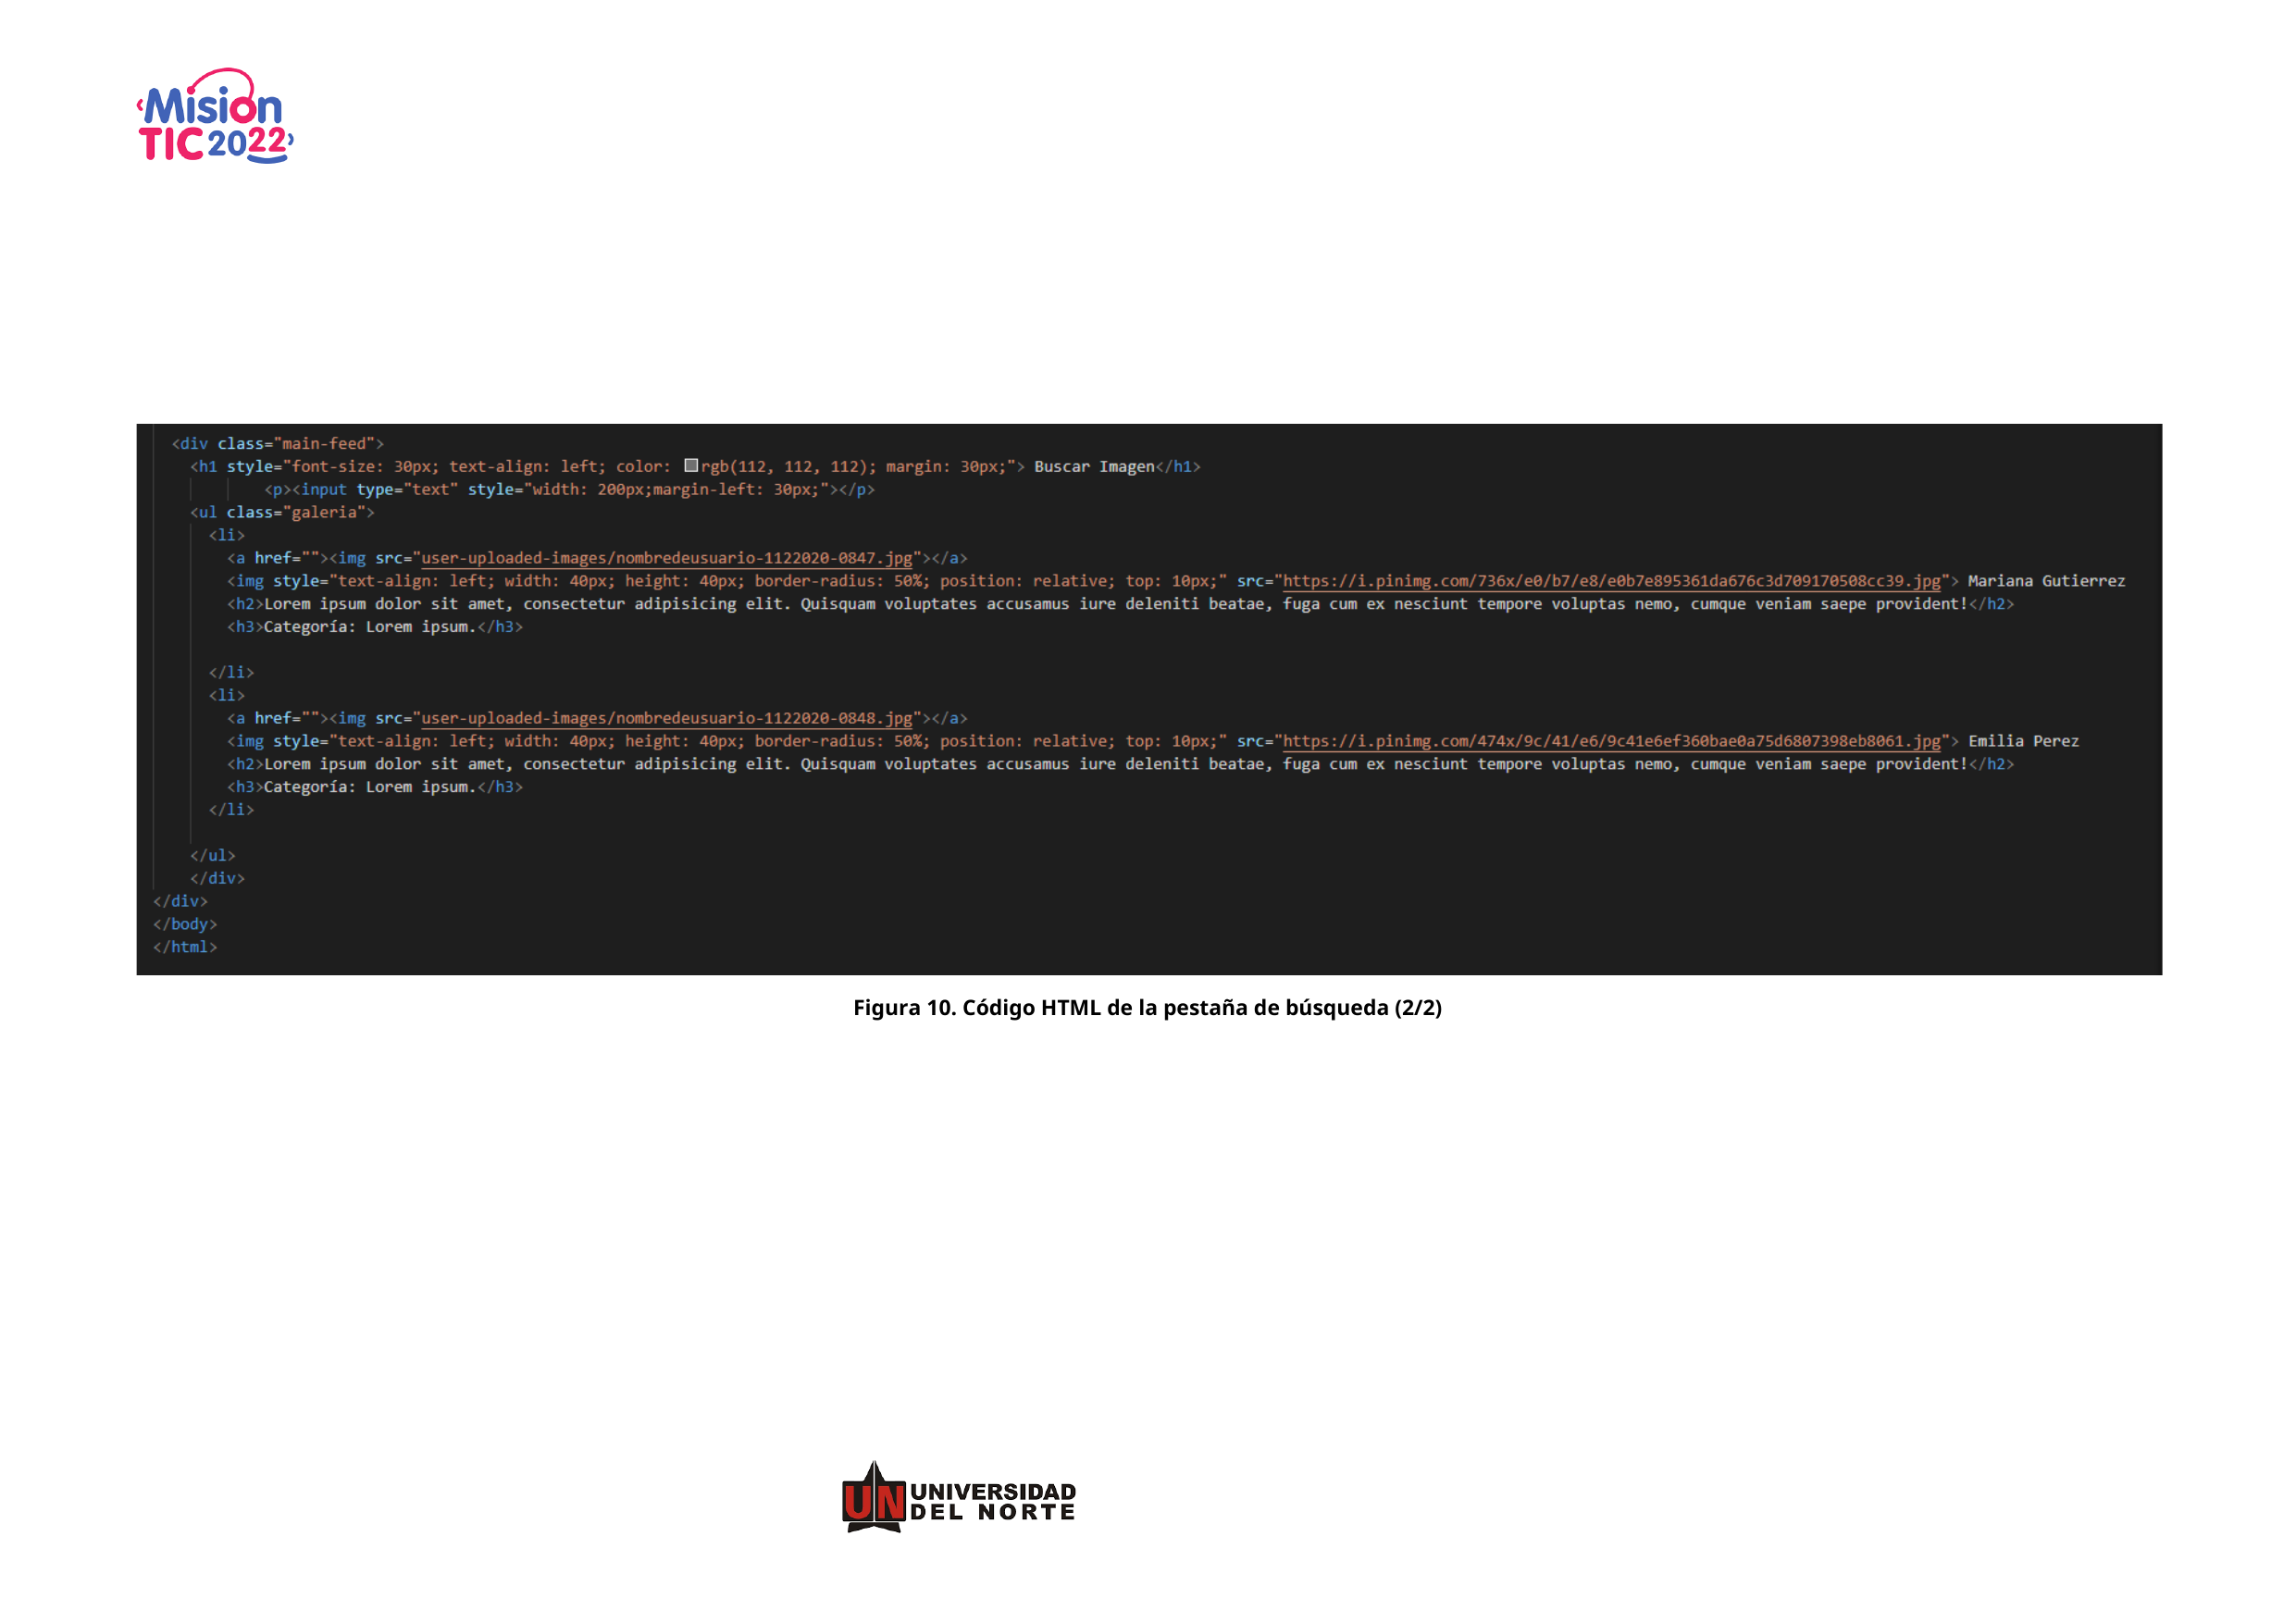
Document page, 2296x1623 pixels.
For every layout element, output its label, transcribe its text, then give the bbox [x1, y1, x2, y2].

text Figura 10. Código HTML de la pestaña de búsqueda (2/2) [137, 993, 2159, 1022]
picture [136, 424, 2163, 975]
picture [831, 1446, 1085, 1542]
picture [136, 68, 294, 164]
